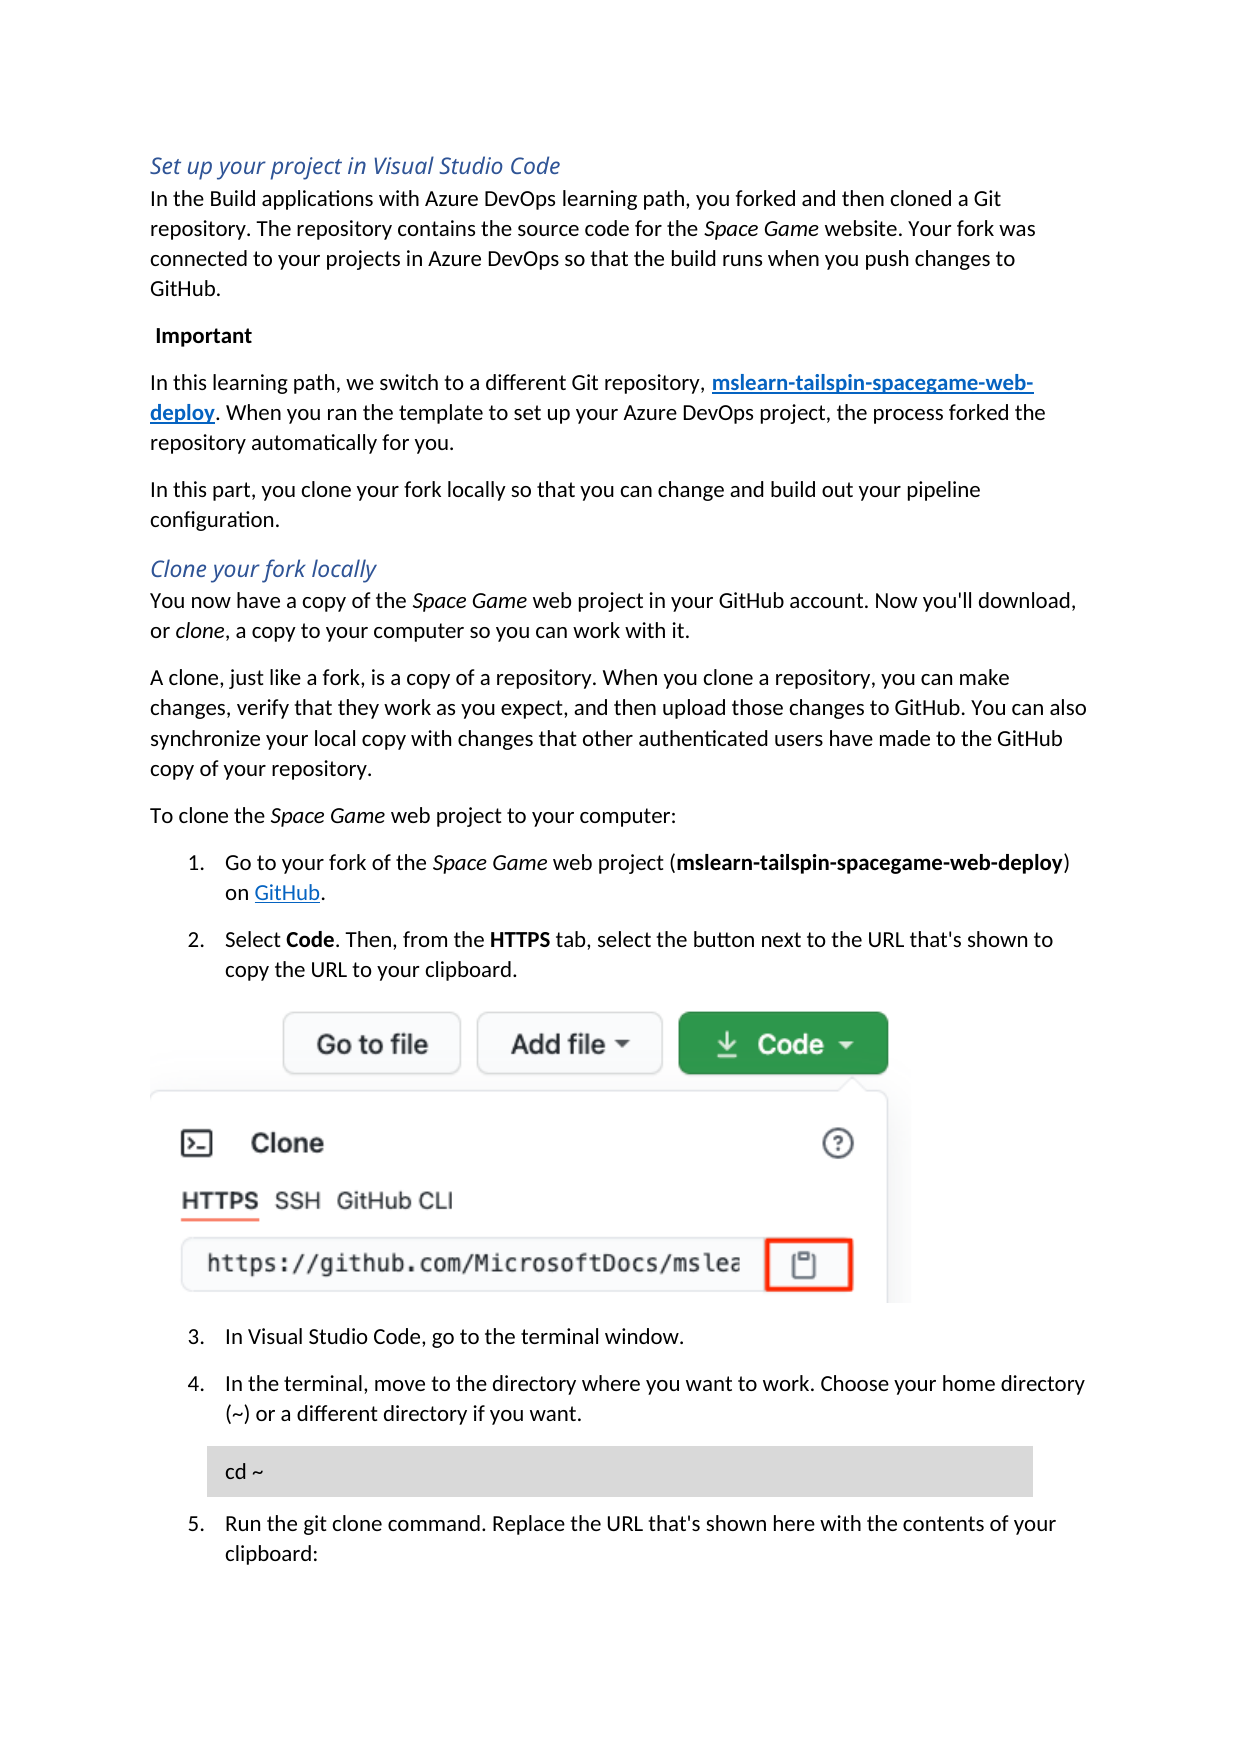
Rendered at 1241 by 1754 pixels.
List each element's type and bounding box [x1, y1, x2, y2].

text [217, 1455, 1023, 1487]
picture [150, 1001, 912, 1303]
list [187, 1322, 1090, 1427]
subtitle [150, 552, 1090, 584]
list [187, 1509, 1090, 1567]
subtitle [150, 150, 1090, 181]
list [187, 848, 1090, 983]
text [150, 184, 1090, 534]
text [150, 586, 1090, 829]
